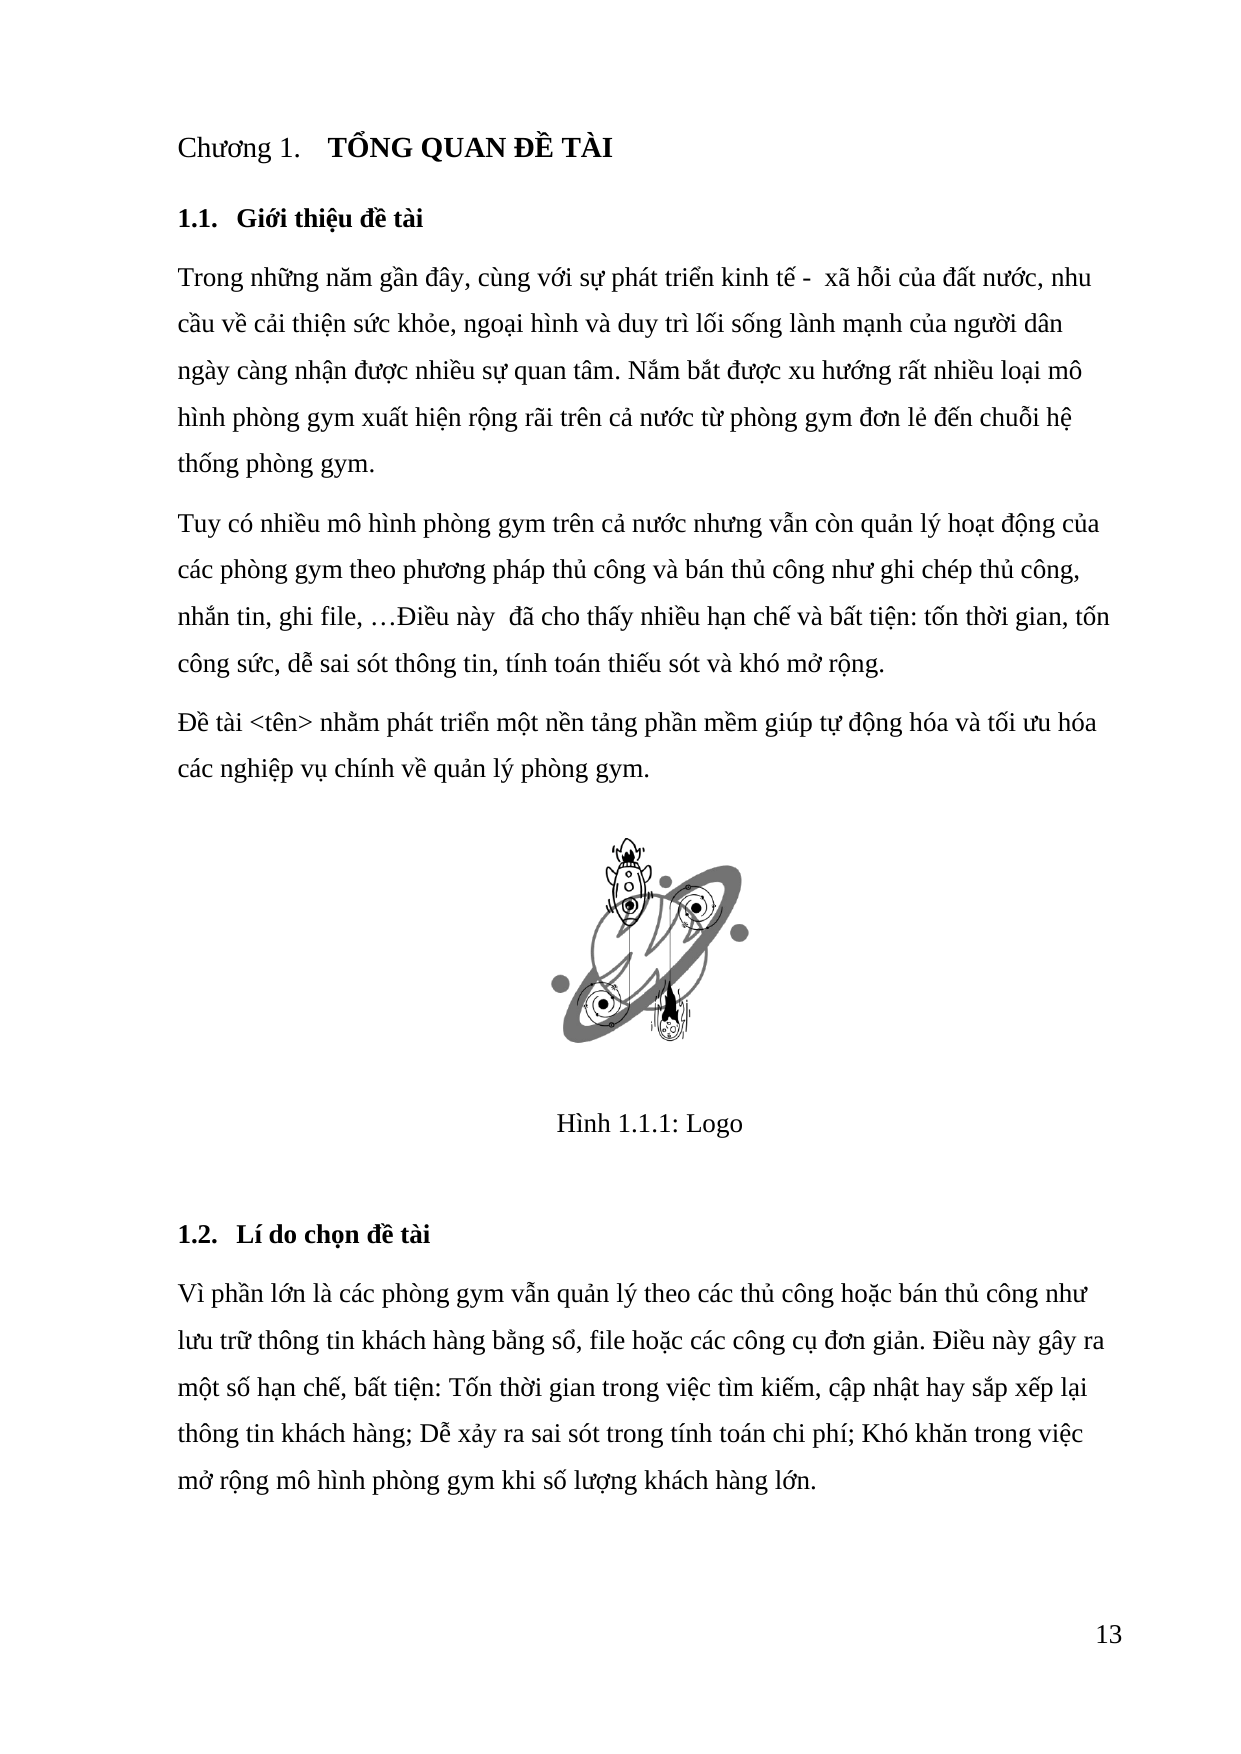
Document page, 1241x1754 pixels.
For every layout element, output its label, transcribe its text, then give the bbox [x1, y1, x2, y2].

picture [516, 811, 784, 1079]
subtitle Giới thiệu đề tài [177, 202, 1122, 233]
text Tuy có nhiều mô hình phòng gym trên cả nước nhưng vẫn còn quản lý hoạt động của các phòng gym theo phương pháp thủ công và bán thủ công như ghi chép thủ công, nhắn tin, ghi file, …Điều này đã cho thấy nhiều hạn chế và bất tiện: tốn thời gian, tốn công sức, dễ sai sót thông tin, tính toán thiếu sót và khó mở rộng. [177, 507, 1122, 678]
text Hình 1.1.1: Logo [177, 1107, 1122, 1138]
subtitle TỔNG QUAN ĐỀ TÀI [177, 131, 1122, 164]
text Vì phần lớn là các phòng gym vẫn quản lý theo các thủ công hoặc bán thủ công như lưu trữ thông tin khách hàng bằng sổ, file hoặc các công cụ đơn giản. Điều này gây ra một số hạn chế, bất tiện: Tốn thời gian trong việc tìm kiếm, cập nhật hay sắp xếp lại thông tin khách hàng; Dễ xảy ra sai sót trong tính toán chi phí; Khó khăn trong việc mở rộng mô hình phòng gym khi số lượng khách hàng lớn. [177, 1277, 1122, 1495]
text Trong những năm gần đây, cùng với sự phát triển kinh tế - xã hỗi của đất nước, nhu cầu về cải thiện sức khỏe, ngoại hình và duy trì lối sống lành mạnh của người dân ngày càng nhận được nhiều sự quan tâm. Nắm bắt được xu hướng rất nhiều loại mô hình phòng gym xuất hiện rộng rãi trên cả nước từ phòng gym đơn lẻ đến chuỗi hệ thống phòng gym. [177, 261, 1122, 479]
subtitle Lí do chọn đề tài [177, 1218, 1122, 1249]
text Đề tài <tên> nhằm phát triển một nền tảng phần mềm giúp tự động hóa và tối ưu hóa các nghiệp vụ chính về quản lý phòng gym. [177, 706, 1122, 784]
